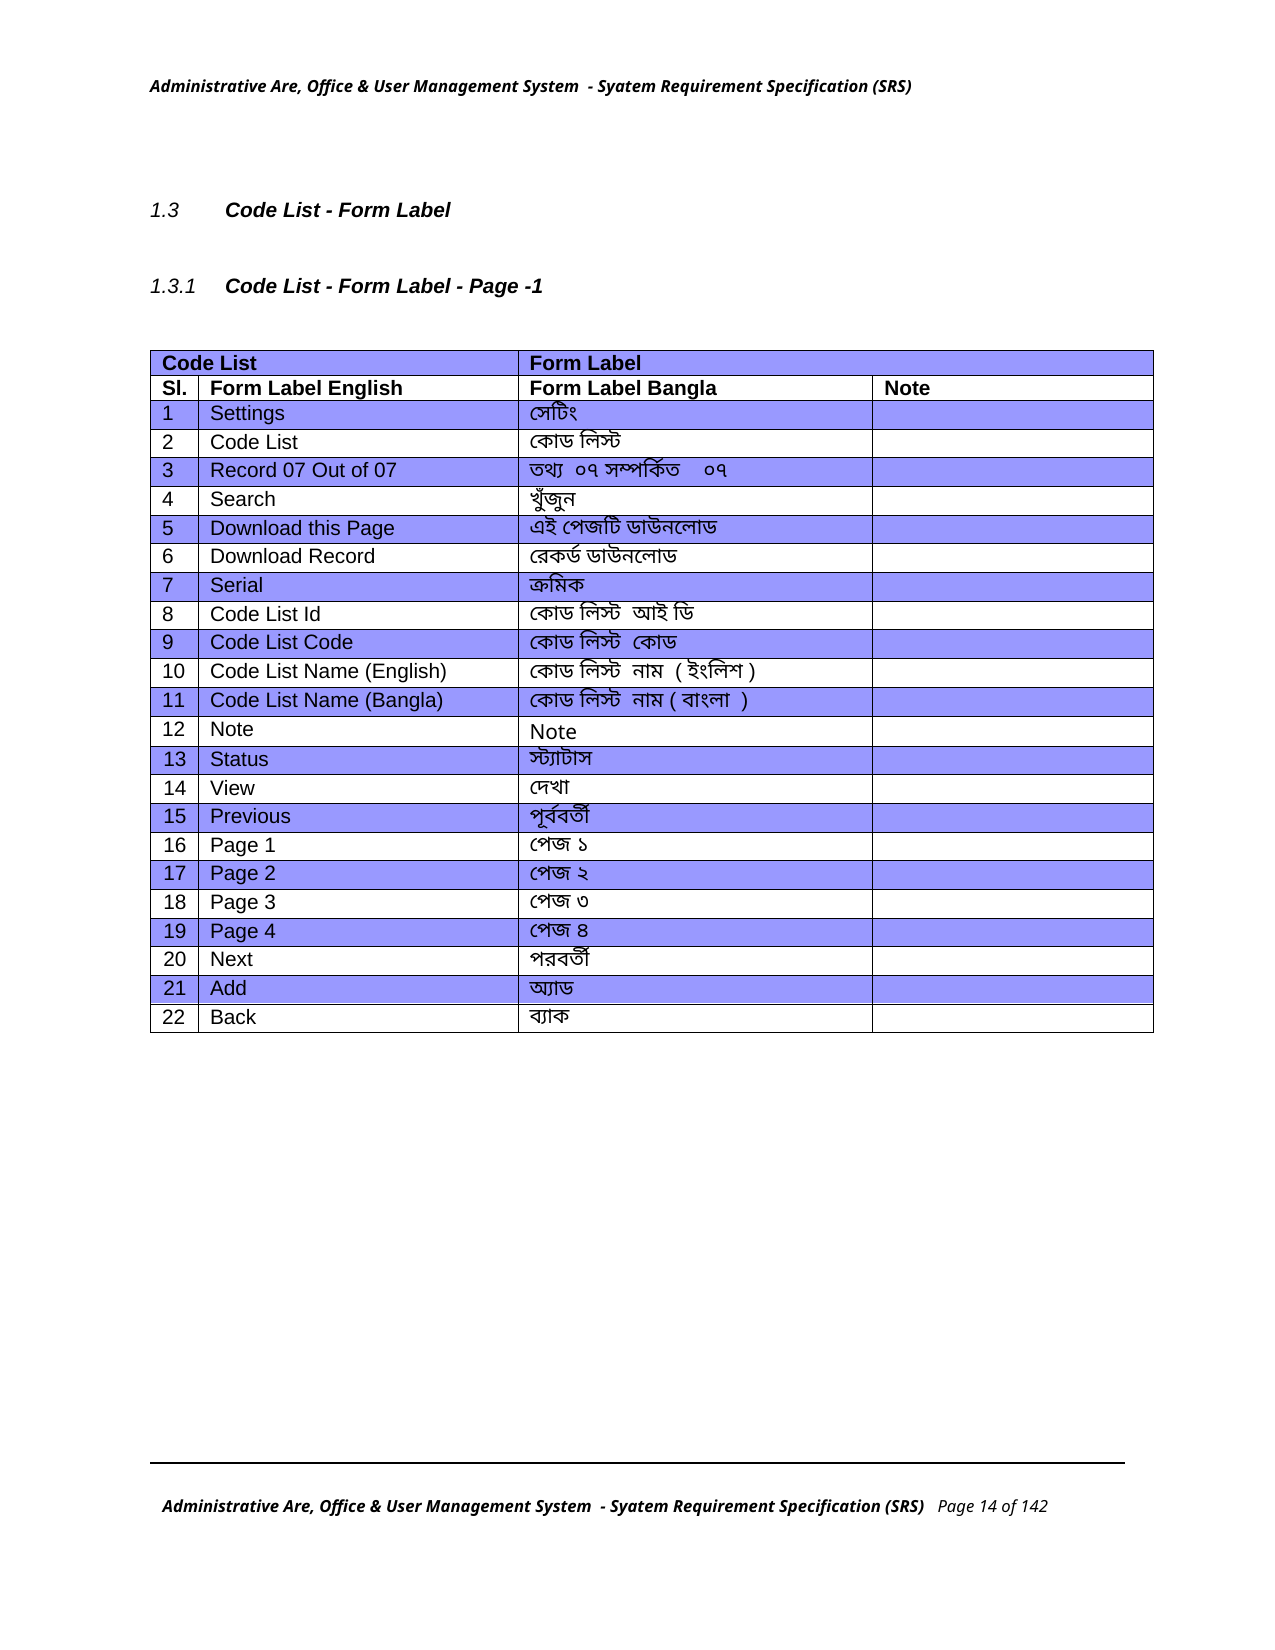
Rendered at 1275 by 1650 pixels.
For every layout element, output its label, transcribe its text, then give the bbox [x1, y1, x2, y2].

table_cell 11 [151, 688, 198, 716]
table_cell সেটিং [519, 401, 872, 429]
table_cell এই পেজটি ডাউনলোড [519, 516, 872, 543]
table_cell Note [519, 717, 872, 746]
table_cell 10 [151, 659, 198, 687]
table_header Form Label [519, 351, 1153, 375]
table_cell [873, 947, 1153, 975]
table_cell পেজ ৩ [519, 890, 872, 917]
table_cell Form Label Bangla [519, 376, 872, 400]
table_cell [873, 573, 1153, 601]
table_cell ব্যাক [519, 1005, 872, 1032]
table_cell Search [199, 487, 518, 514]
table_cell পেজ ৪ [519, 919, 872, 946]
table_cell 13 [151, 747, 198, 774]
table_cell [873, 544, 1153, 572]
table_cell [873, 688, 1153, 716]
table_cell Page 4 [199, 919, 518, 946]
table_cell Serial [199, 573, 518, 601]
table_cell [873, 401, 1153, 429]
table_cell 7 [151, 573, 198, 601]
table_cell 6 [151, 544, 198, 572]
table_cell পেজ ১ [519, 833, 872, 860]
table_cell [873, 833, 1153, 860]
table_cell Note [873, 376, 1153, 400]
table_cell 19 [151, 919, 198, 946]
table_cell 14 [151, 775, 198, 803]
table_cell 15 [151, 804, 198, 832]
table_cell কোড লিস্ট [519, 430, 872, 457]
table_cell পরবর্তী [519, 947, 872, 975]
table_cell Download this Page [199, 516, 518, 543]
table_cell স্ট্যাটাস [519, 747, 872, 774]
table_cell Code List Name (Bangla) [199, 688, 518, 716]
table_cell 22 [151, 1005, 198, 1032]
table_cell পেজ ২ [519, 861, 872, 889]
table_cell 17 [151, 861, 198, 889]
table_cell [873, 630, 1153, 658]
table_cell [873, 430, 1153, 457]
table_cell ক্রমিক [519, 573, 872, 601]
table_cell [873, 602, 1153, 629]
table_cell [873, 659, 1153, 687]
table_cell [873, 458, 1153, 486]
table_cell তথ্য ০৭ সম্পর্কিত ০৭ [519, 458, 872, 486]
table_cell কোড লিস্ট নাম ( ইংলিশ ) [519, 659, 872, 687]
table_cell [873, 804, 1153, 832]
table_cell Next [199, 947, 518, 975]
table_cell Page 2 [199, 861, 518, 889]
table_cell Previous [199, 804, 518, 832]
table_cell View [199, 775, 518, 803]
table_cell [873, 487, 1153, 514]
table_cell 21 [151, 976, 198, 1003]
table_cell 18 [151, 890, 198, 917]
table_cell অ্যাড [519, 976, 872, 1003]
table_cell Add [199, 976, 518, 1003]
table_cell Record 07 Out of 07 [199, 458, 518, 486]
table_cell [873, 861, 1153, 889]
table_cell [873, 919, 1153, 946]
table_cell রেকর্ড ডাউনলোড [519, 544, 872, 572]
table_cell [873, 516, 1153, 543]
table_cell Code List Code [199, 630, 518, 658]
table_cell [873, 1005, 1153, 1032]
table_cell কোড লিস্ট কোড [519, 630, 872, 658]
table_cell [873, 717, 1153, 746]
table_cell [873, 775, 1153, 803]
table_cell Page 1 [199, 833, 518, 860]
table_cell Code List Id [199, 602, 518, 629]
table_cell 16 [151, 833, 198, 860]
table_cell Page 3 [199, 890, 518, 917]
table_cell 12 [151, 717, 198, 746]
table_cell 4 [151, 487, 198, 514]
table_cell Back [199, 1005, 518, 1032]
table_cell 9 [151, 630, 198, 658]
table_cell Form Label English [199, 376, 518, 400]
table_cell খুঁজুন [519, 487, 872, 514]
table_cell 1 [151, 401, 198, 429]
table_cell 2 [151, 430, 198, 457]
table_cell Code List [199, 430, 518, 457]
table_cell 3 [151, 458, 198, 486]
table_cell [873, 976, 1153, 1003]
table_cell Note [199, 717, 518, 746]
subtitle Code List - Form Label [150, 198, 1125, 222]
table_cell Settings [199, 401, 518, 429]
table_cell 5 [151, 516, 198, 543]
table_cell পূর্ববর্তী [519, 804, 872, 832]
table_header Code List [151, 351, 518, 375]
table_cell 8 [151, 602, 198, 629]
table_cell 20 [151, 947, 198, 975]
table_cell Sl. [151, 376, 198, 400]
table_cell দেখা [519, 775, 872, 803]
table_cell [873, 890, 1153, 917]
table_cell কোড লিস্ট নাম ( বাংলা ) [519, 688, 872, 716]
table_cell কোড লিস্ট আই ডি [519, 602, 872, 629]
table_cell Code List Name (English) [199, 659, 518, 687]
table_cell Download Record [199, 544, 518, 572]
table_cell Status [199, 747, 518, 774]
subtitle Code List - Form Label - Page -1 [150, 274, 1125, 298]
table_cell [873, 747, 1153, 774]
